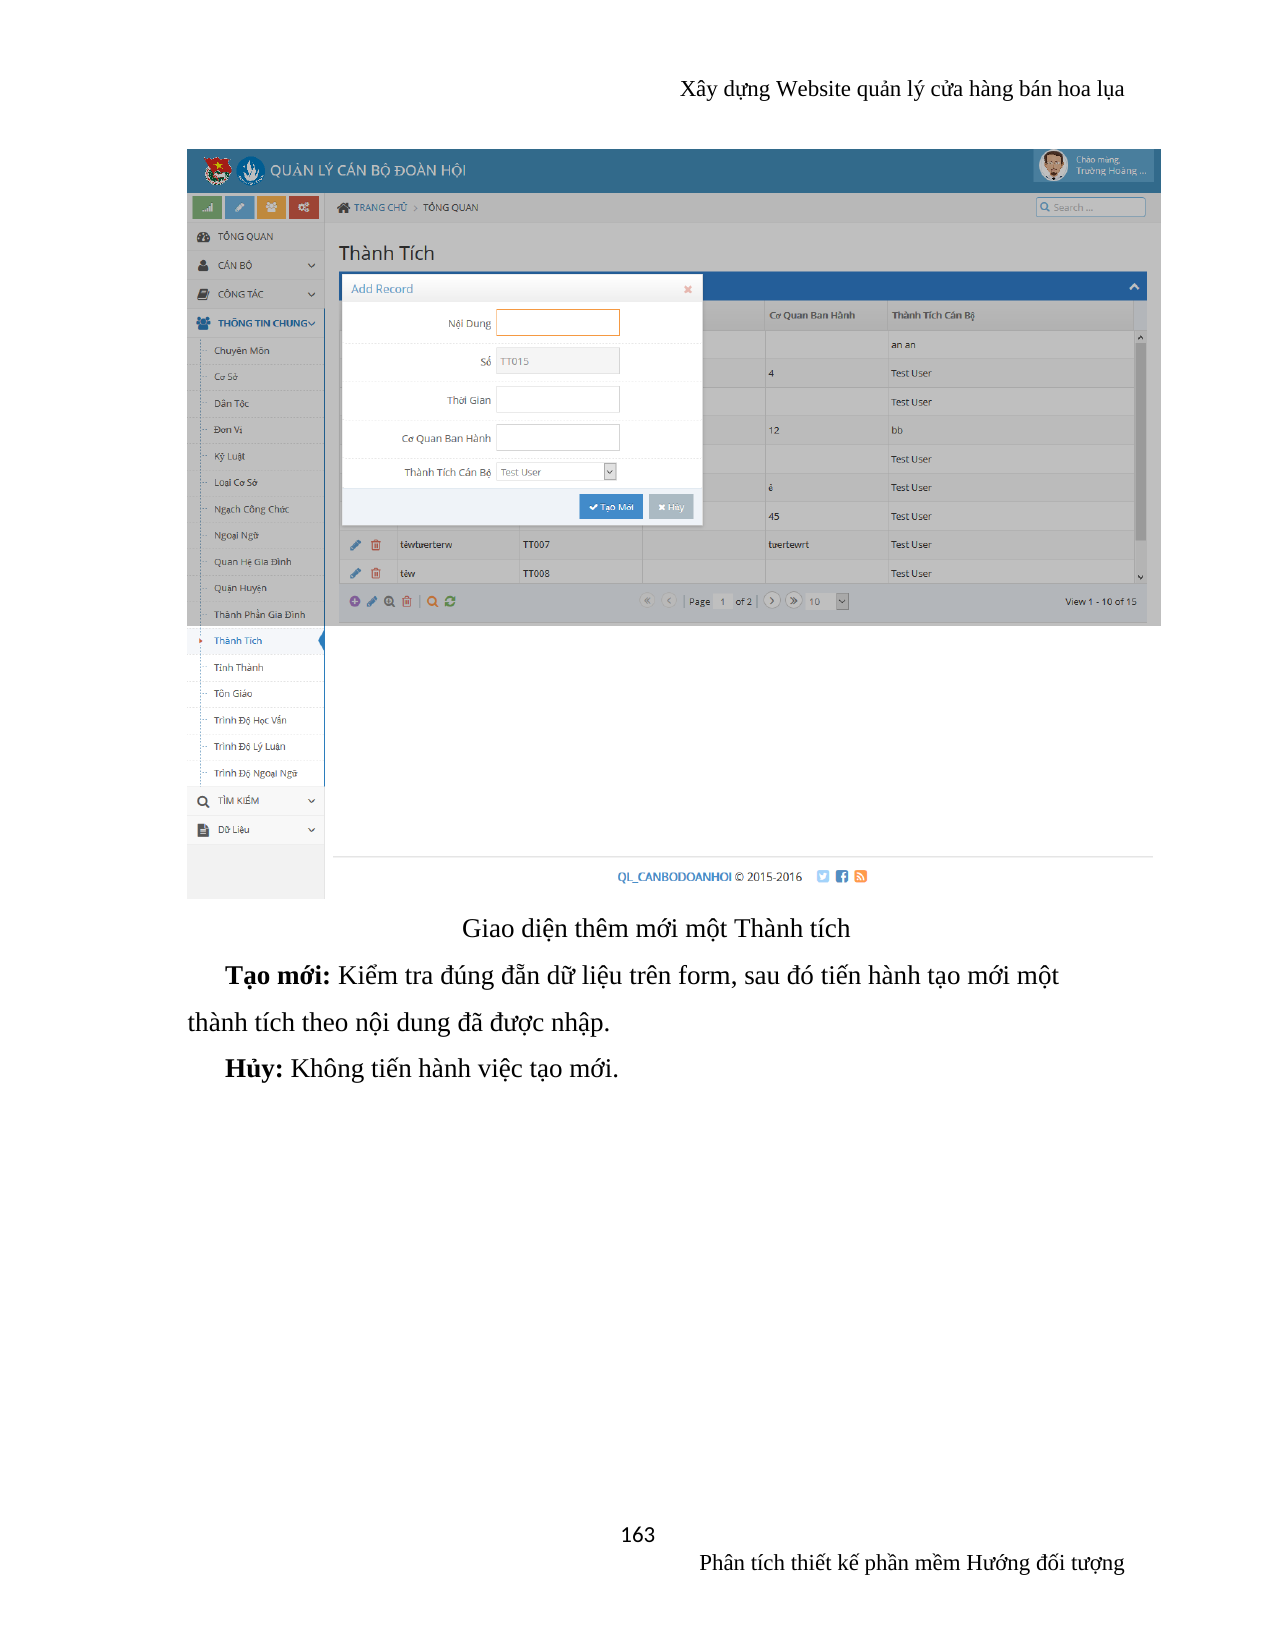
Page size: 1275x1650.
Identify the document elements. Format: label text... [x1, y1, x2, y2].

list Tạo mới: Kiểm tra đúng đẵn dữ liệu trên form, sau đó tiến hành tạo mới một thành tích theo nội dung đã được nhập. [187, 959, 1125, 1037]
list Hủy: Không tiến hành việc tạo mới. [187, 1052, 1125, 1084]
list Giao diện thêm mới một Thành tích [187, 912, 1125, 944]
picture [187, 149, 1161, 899]
